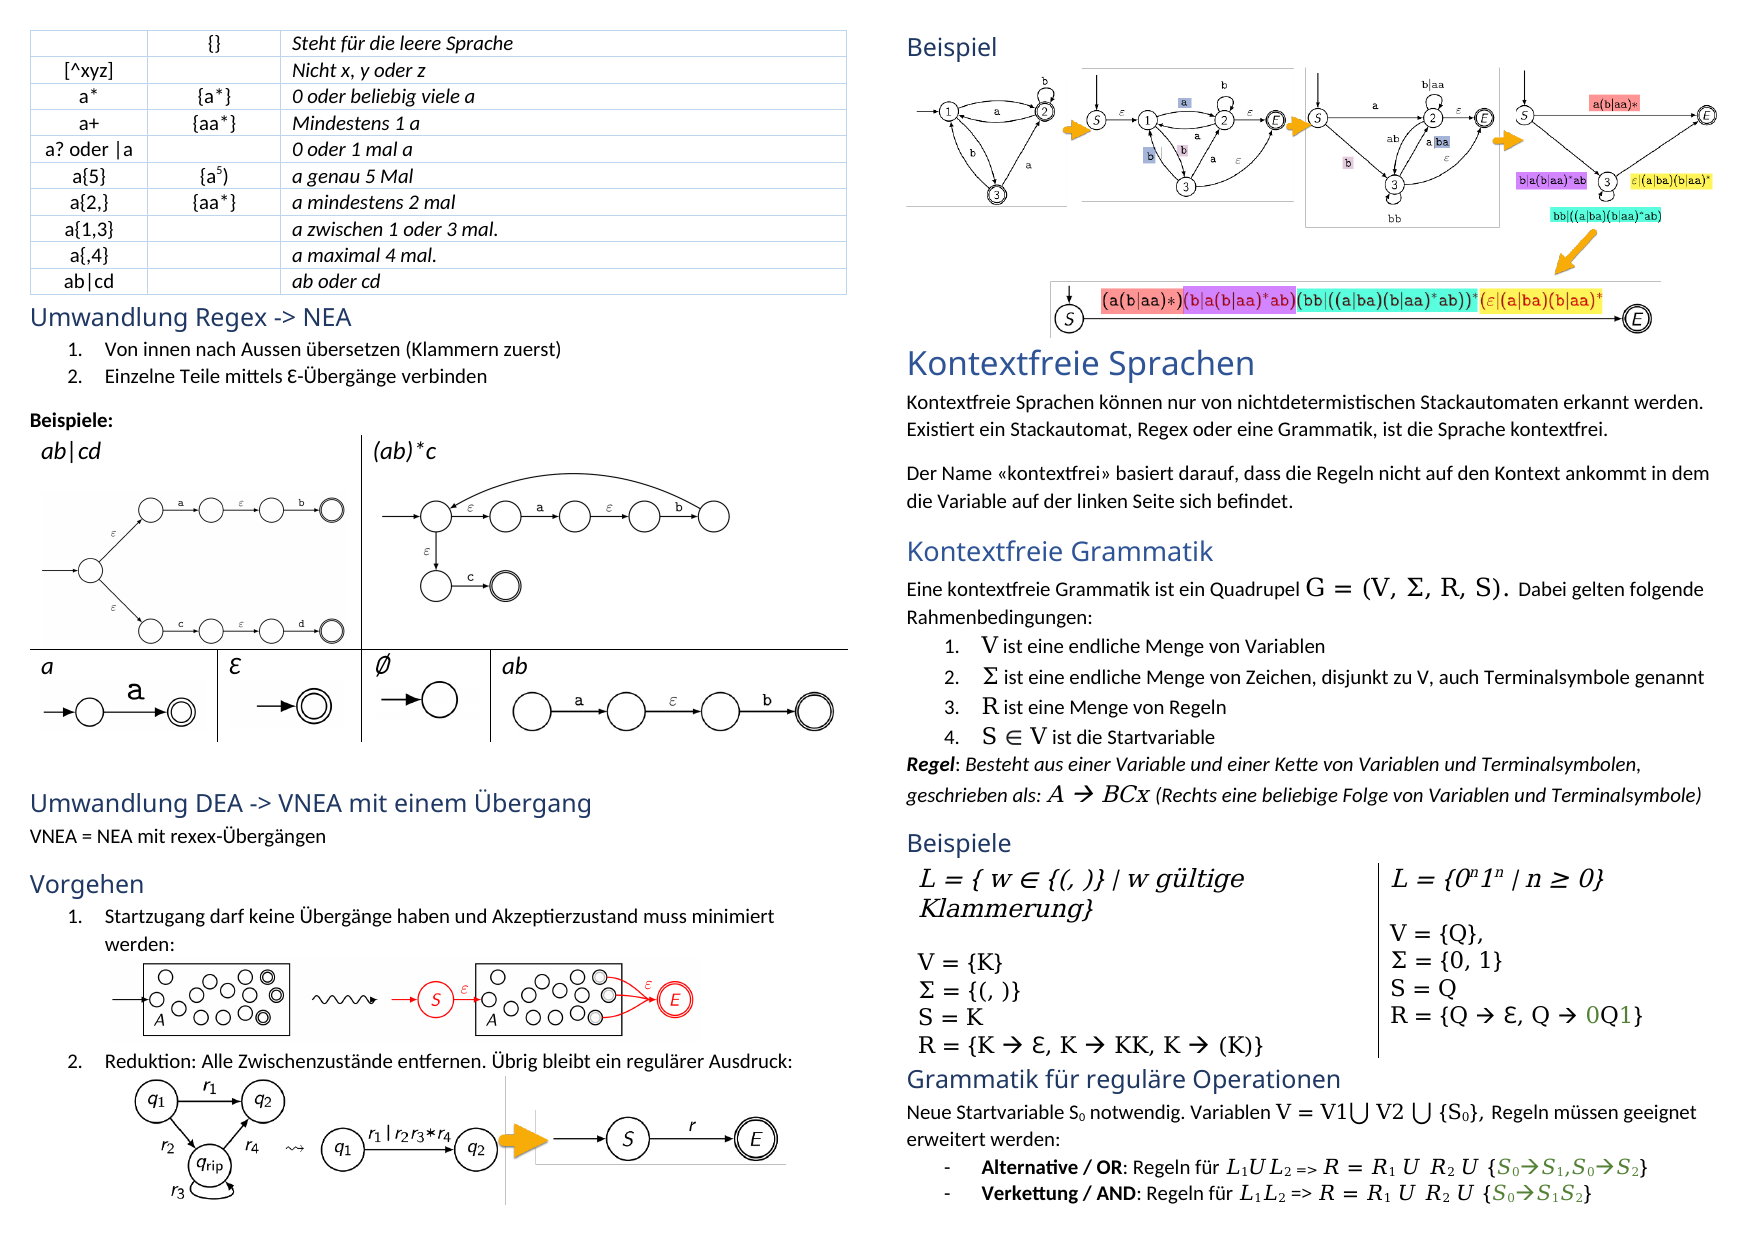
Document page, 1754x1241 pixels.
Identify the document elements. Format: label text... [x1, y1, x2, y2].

table_cell {a5) [148, 163, 280, 188]
picture [109, 958, 701, 1042]
table_cell Mindestens 1 a [281, 110, 846, 135]
table_cell {aa*} [148, 110, 280, 135]
list Reduktion: Alle Zwischenzustände entfernen. Übrig bleibt ein regulärer Ausdruck: [67, 1049, 847, 1074]
picture [228, 680, 350, 729]
table_cell [148, 269, 280, 294]
list Von innen nach Aussen übersetzen (Klammern zuerst) [67, 336, 847, 362]
table_cell a{5} [31, 163, 147, 188]
table_cell a+ [31, 110, 147, 135]
list V ist eine endliche Menge von Variablen [944, 631, 1724, 659]
table_cell a mindestens 2 mal [281, 189, 846, 215]
table_cell a maximal 4 mal. [281, 242, 846, 268]
table_cell [148, 136, 280, 162]
table_cell [31, 31, 147, 56]
picture [501, 680, 838, 742]
table_cell a* [31, 84, 147, 109]
table_cell [148, 216, 280, 241]
table_cell a? oder |a [31, 136, 147, 162]
table_cell {aa*} [148, 189, 280, 215]
list Alternative / OR: Regeln für 𝐿1𝑈𝐿2 => 𝑅 = 𝑅1 𝑈 𝑅2 𝑈 {𝑆0𝑆1,𝑆0𝑆2} [944, 1154, 1724, 1180]
table_cell a{,4} [31, 242, 147, 268]
subtitle Beispiele [906, 826, 1724, 860]
table_cell a{1,3} [31, 216, 147, 241]
table_header ab|cd [30, 435, 361, 649]
text VNEA = NEA mit rexex-Übergängen [29, 823, 847, 848]
table_cell 0 oder beliebig viele a [281, 84, 846, 109]
table_cell Nicht x, y oder z [281, 57, 846, 82]
table_cell a genau 5 Mal [281, 163, 846, 188]
list S ∈ V ist die Startvariable [944, 722, 1004, 749]
text Kontextfreie Sprachen können nur von nichtdetermistischen Stackautomaten erkannt werden. Existiert ein Stackautomat, Regex oder eine Grammatik, ist die Sprache kontextfrei. [906, 389, 1724, 442]
picture [372, 680, 480, 724]
table_cell ∅ [362, 650, 490, 742]
table_header (ab)*c [362, 435, 847, 649]
table_cell ab oder cd [281, 269, 846, 294]
list R ist eine Menge von Regeln [944, 691, 1724, 719]
subtitle Kontextfreie Grammatik [906, 532, 1724, 569]
picture [372, 465, 736, 616]
list S ∈ V ist die Startvariable [1030, 722, 1724, 749]
text Regel: Besteht aus einer Variable und einer Kette von Variablen und Terminalsymbolen, geschrieben als: A BCx (Rechts eine beliebige Folge von Variablen und Terminalsymbole) [906, 752, 1724, 807]
text Neue Startvariable S0 notwendig. Variablen V = V1⋃ V2 ⋃ {S0}, Regeln müssen geeignet erweitert werden: [906, 1099, 1724, 1152]
list Σ ist eine endliche Menge von Zeichen, disjunkt zu V, auch Terminalsymbole genannt [944, 661, 1724, 689]
subtitle Umwandlung DEA -> VNEA mit einem Übergang [29, 786, 847, 820]
text Der Name «kontextfrei» basiert darauf, dass die Regeln nicht auf den Kontext ankommt in dem die Variable auf der linken Seite sich befindet. [906, 461, 1724, 513]
table_cell a zwischen 1 oder 3 mal. [281, 216, 846, 241]
table_cell Steht für die leere Sprache [281, 31, 846, 56]
picture [40, 680, 206, 731]
table_cell {a*} [148, 84, 280, 109]
text Eine kontextfreie Grammatik ist ein Quadrupel G = (V, Σ, R, S). Dabei gelten folgende Rahmenbedingungen: [906, 572, 1724, 629]
picture [40, 491, 347, 649]
subtitle Grammatik für reguläre Operationen [906, 1062, 1724, 1096]
table_cell a [30, 650, 217, 742]
table_cell {} [148, 31, 280, 56]
picture [906, 66, 1725, 338]
subtitle Vorgehen [29, 867, 847, 901]
subtitle Kontextfreie Sprachen [906, 340, 1724, 386]
text Beispiele: [29, 408, 847, 433]
table_cell [148, 57, 280, 82]
subtitle Umwandlung Regex -> NEA [29, 299, 847, 333]
picture [104, 1076, 787, 1205]
table_cell ab|cd [31, 269, 147, 294]
table_cell ab [491, 650, 847, 742]
list Einzelne Teile mittels Ɛ-Übergänge verbinden [67, 363, 847, 389]
list Verkettung / AND: Regeln für 𝐿1𝐿2 => 𝑅 = 𝑅1 𝑈 𝑅2 𝑈 {𝑆0𝑆1𝑆2} [944, 1180, 1724, 1206]
table_cell a{2,} [31, 189, 147, 215]
table_cell [148, 242, 280, 268]
table_header L = { w ∈ {(, )} | w gültige Klammerung} V = {K} Σ = {(, )} S = K R = {K Ɛ, K KK, K (K)} [906, 863, 1378, 1058]
table_cell [^xyz] [31, 57, 147, 82]
table_cell Ɛ [218, 650, 361, 742]
subtitle Beispiel [906, 29, 1724, 66]
table_cell 0 oder 1 mal a [281, 136, 846, 162]
table_header L = {0n1n | n ≥ 0} V = {Q}, Σ = {0, 1} S = Q R = {Q Ɛ, Q 0Q1} [1379, 863, 1723, 1058]
